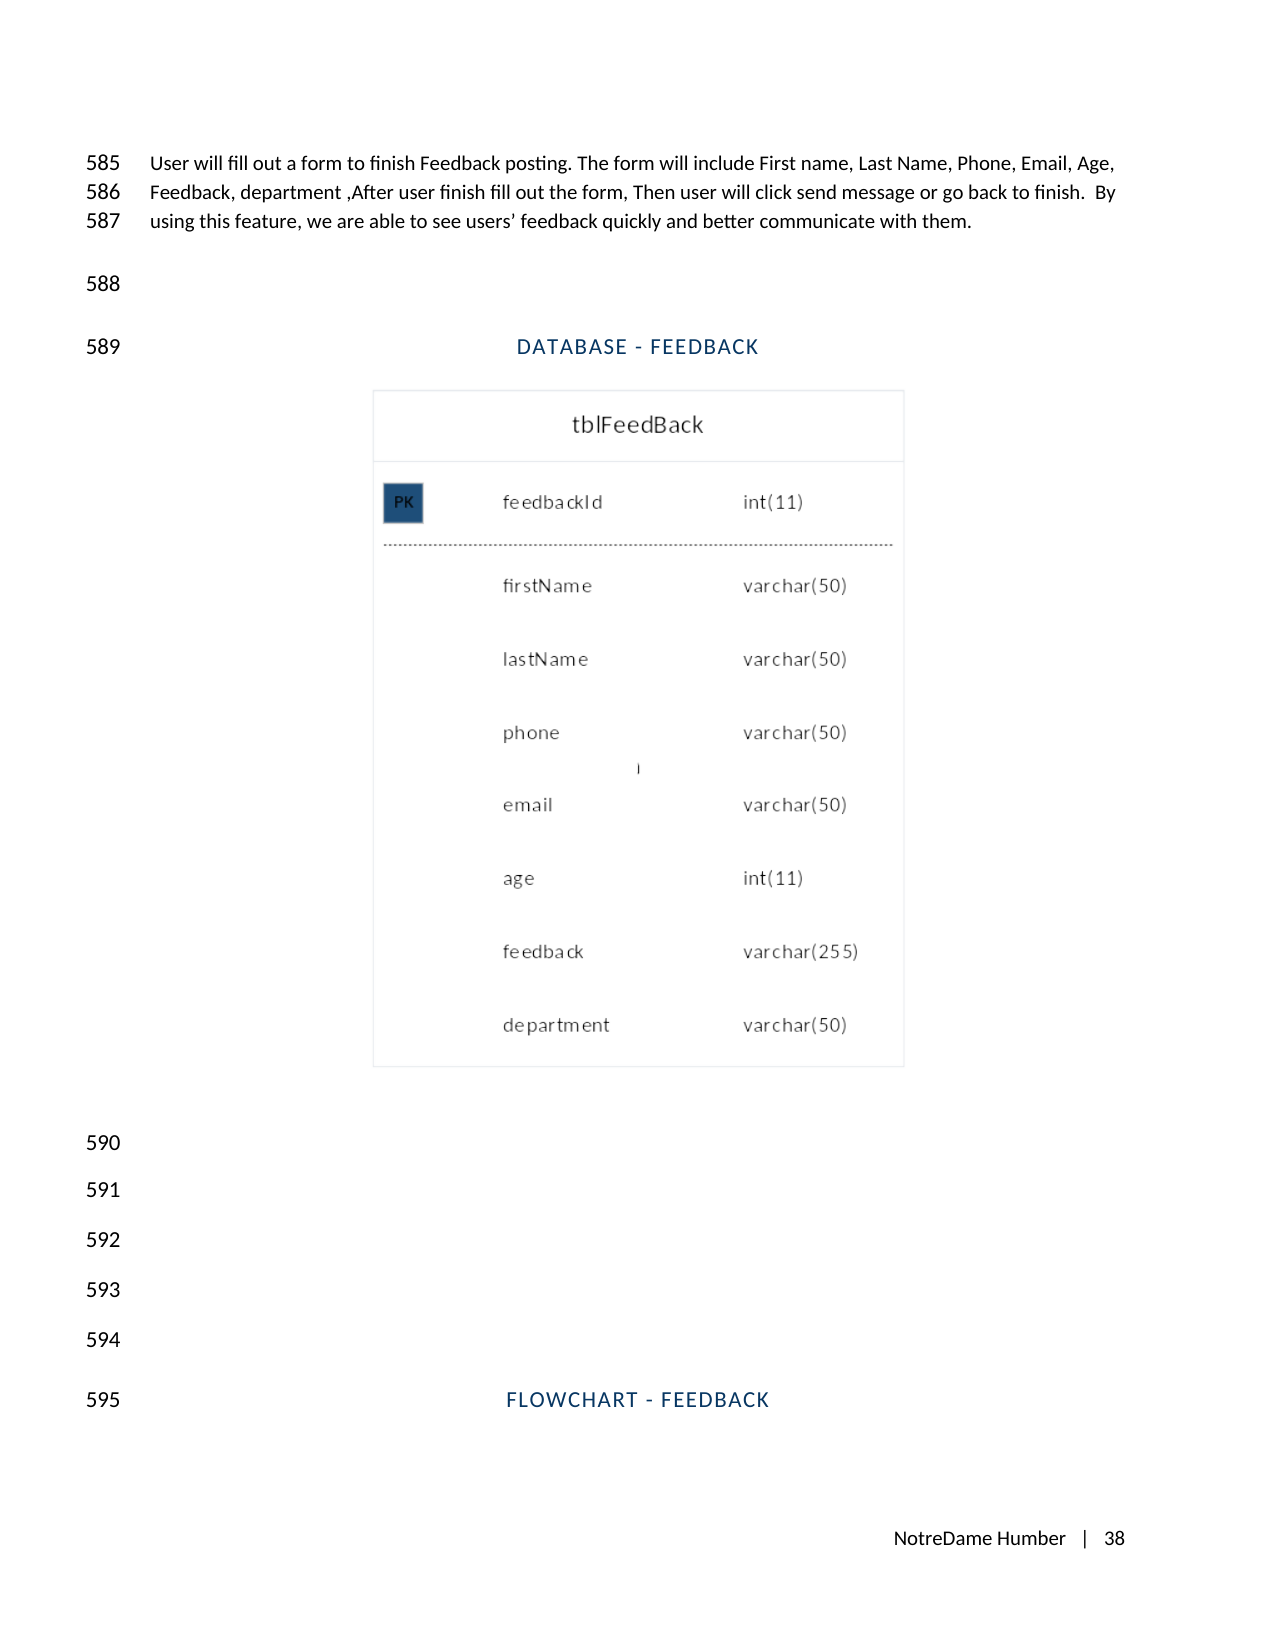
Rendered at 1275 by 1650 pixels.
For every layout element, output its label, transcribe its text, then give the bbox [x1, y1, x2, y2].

text User will fill out a form to finish Feedback posting. The form will include First name, Last Name, Phone, Email, Age, Feedback, department ,After user finish fill out the form, Then user will click send message or go back to finish. By using this feature, we are able to see users’ feedback quickly and better communicate with them. [150, 150, 1125, 234]
subtitle Database - FEEDBACK [150, 332, 1125, 360]
subtitle FLOWCHART - FEEDBACK [150, 1386, 1125, 1413]
